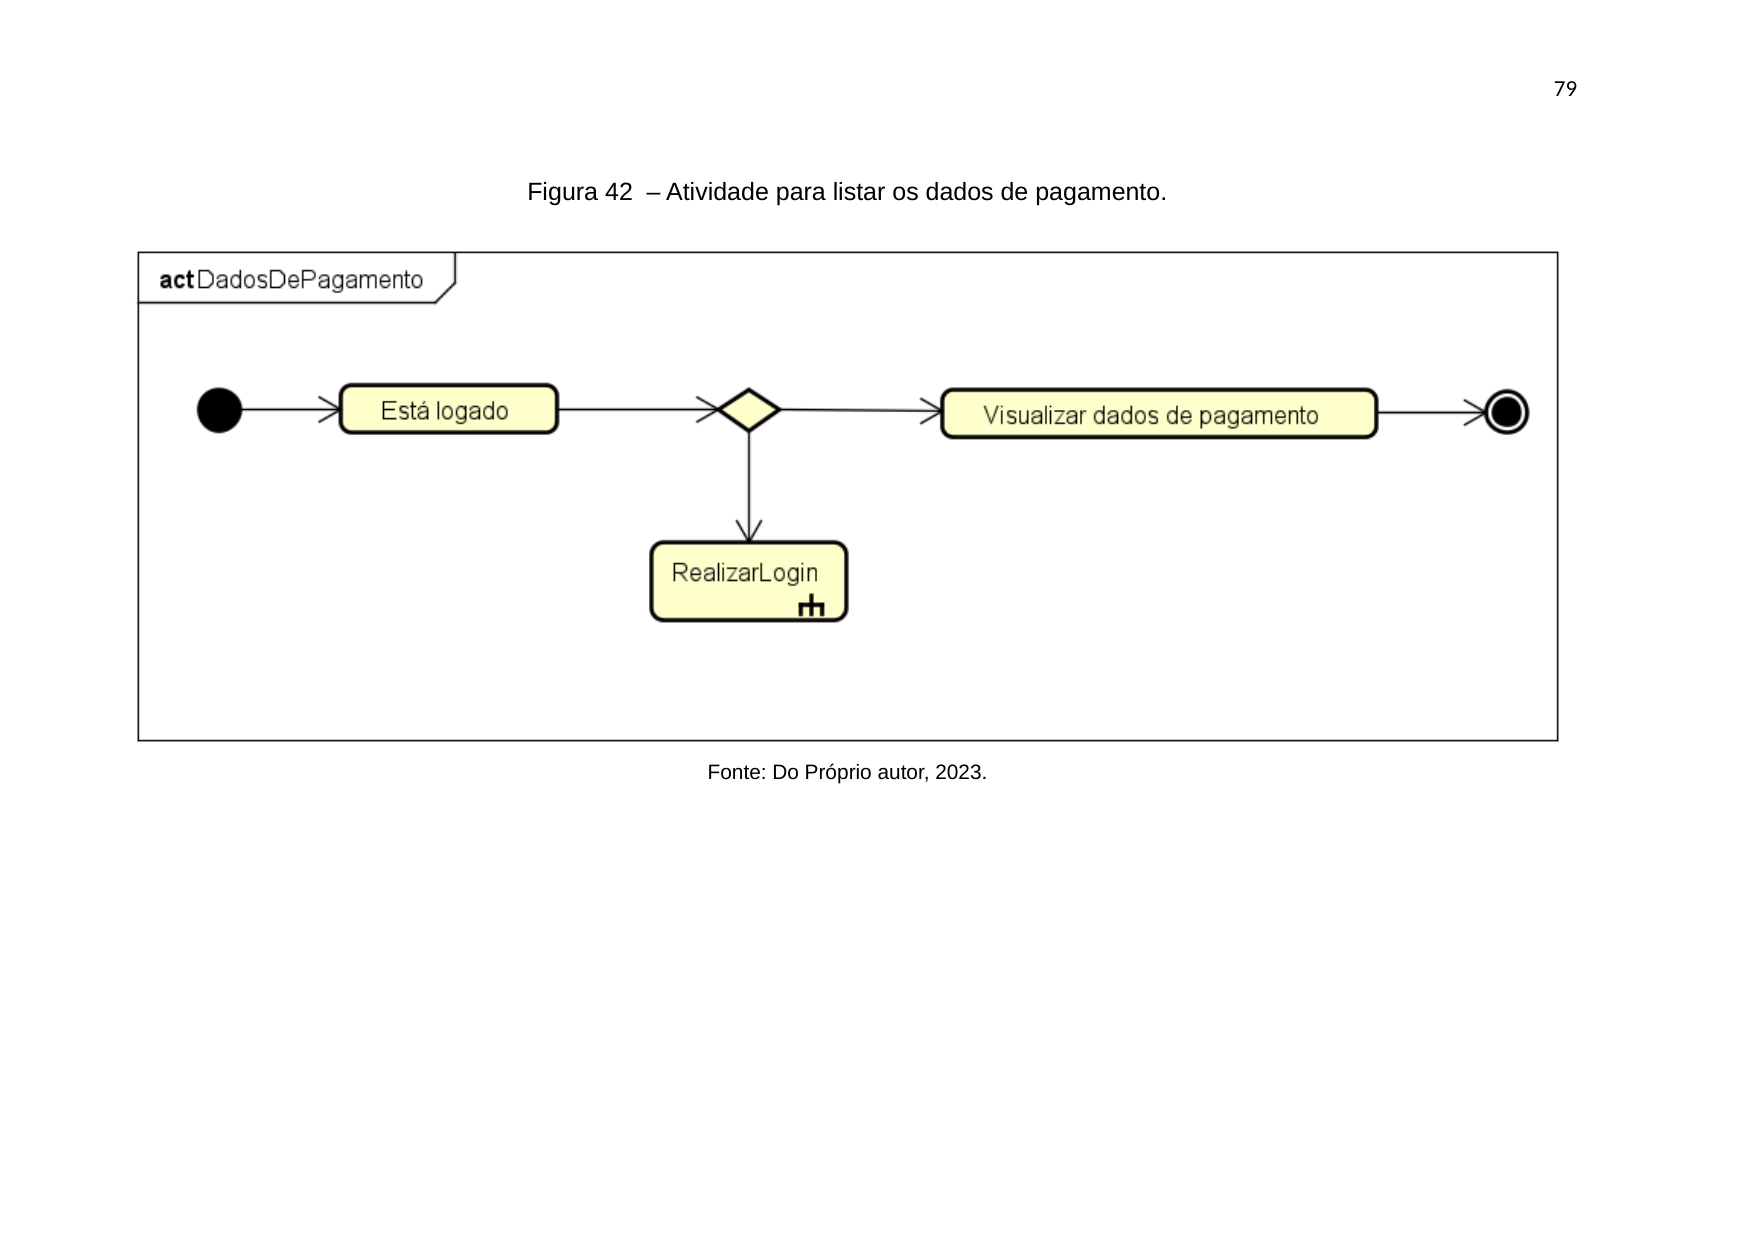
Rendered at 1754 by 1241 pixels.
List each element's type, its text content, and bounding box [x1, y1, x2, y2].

text Fonte: Do Próprio autor, 2023. [118, 760, 1577, 783]
picture [118, 232, 1577, 760]
text Figura 42 – Atividade para listar os dados de pagamento. [118, 177, 1577, 206]
